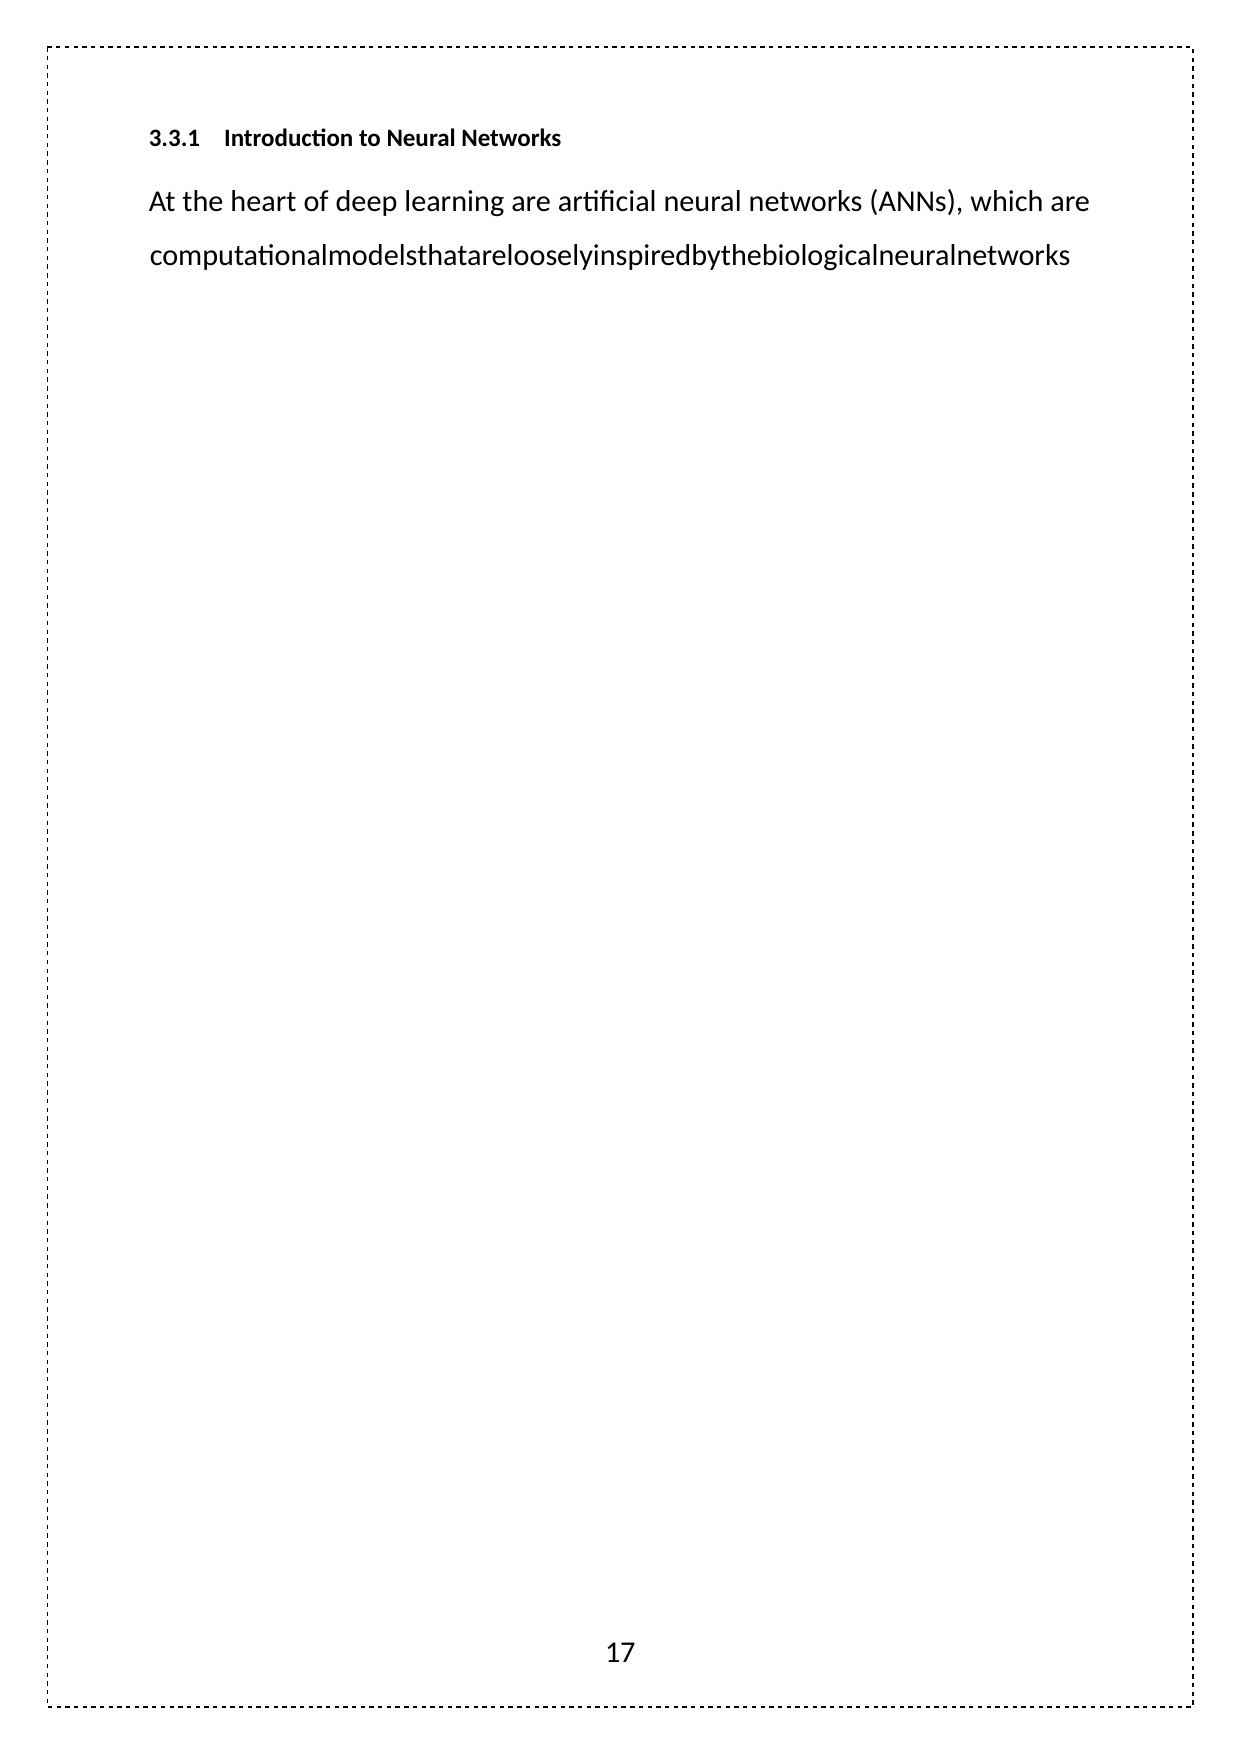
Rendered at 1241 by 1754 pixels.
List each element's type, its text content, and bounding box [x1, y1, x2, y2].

subtitle 3.3.1 Introduction to Neural Networks [148, 122, 1090, 153]
text At the heart of deep learning are artificial neural networks (ANNs), which are computationalmodelsthatarelooselyinspiredbythebiologicalneuralnetworks [148, 182, 1092, 273]
